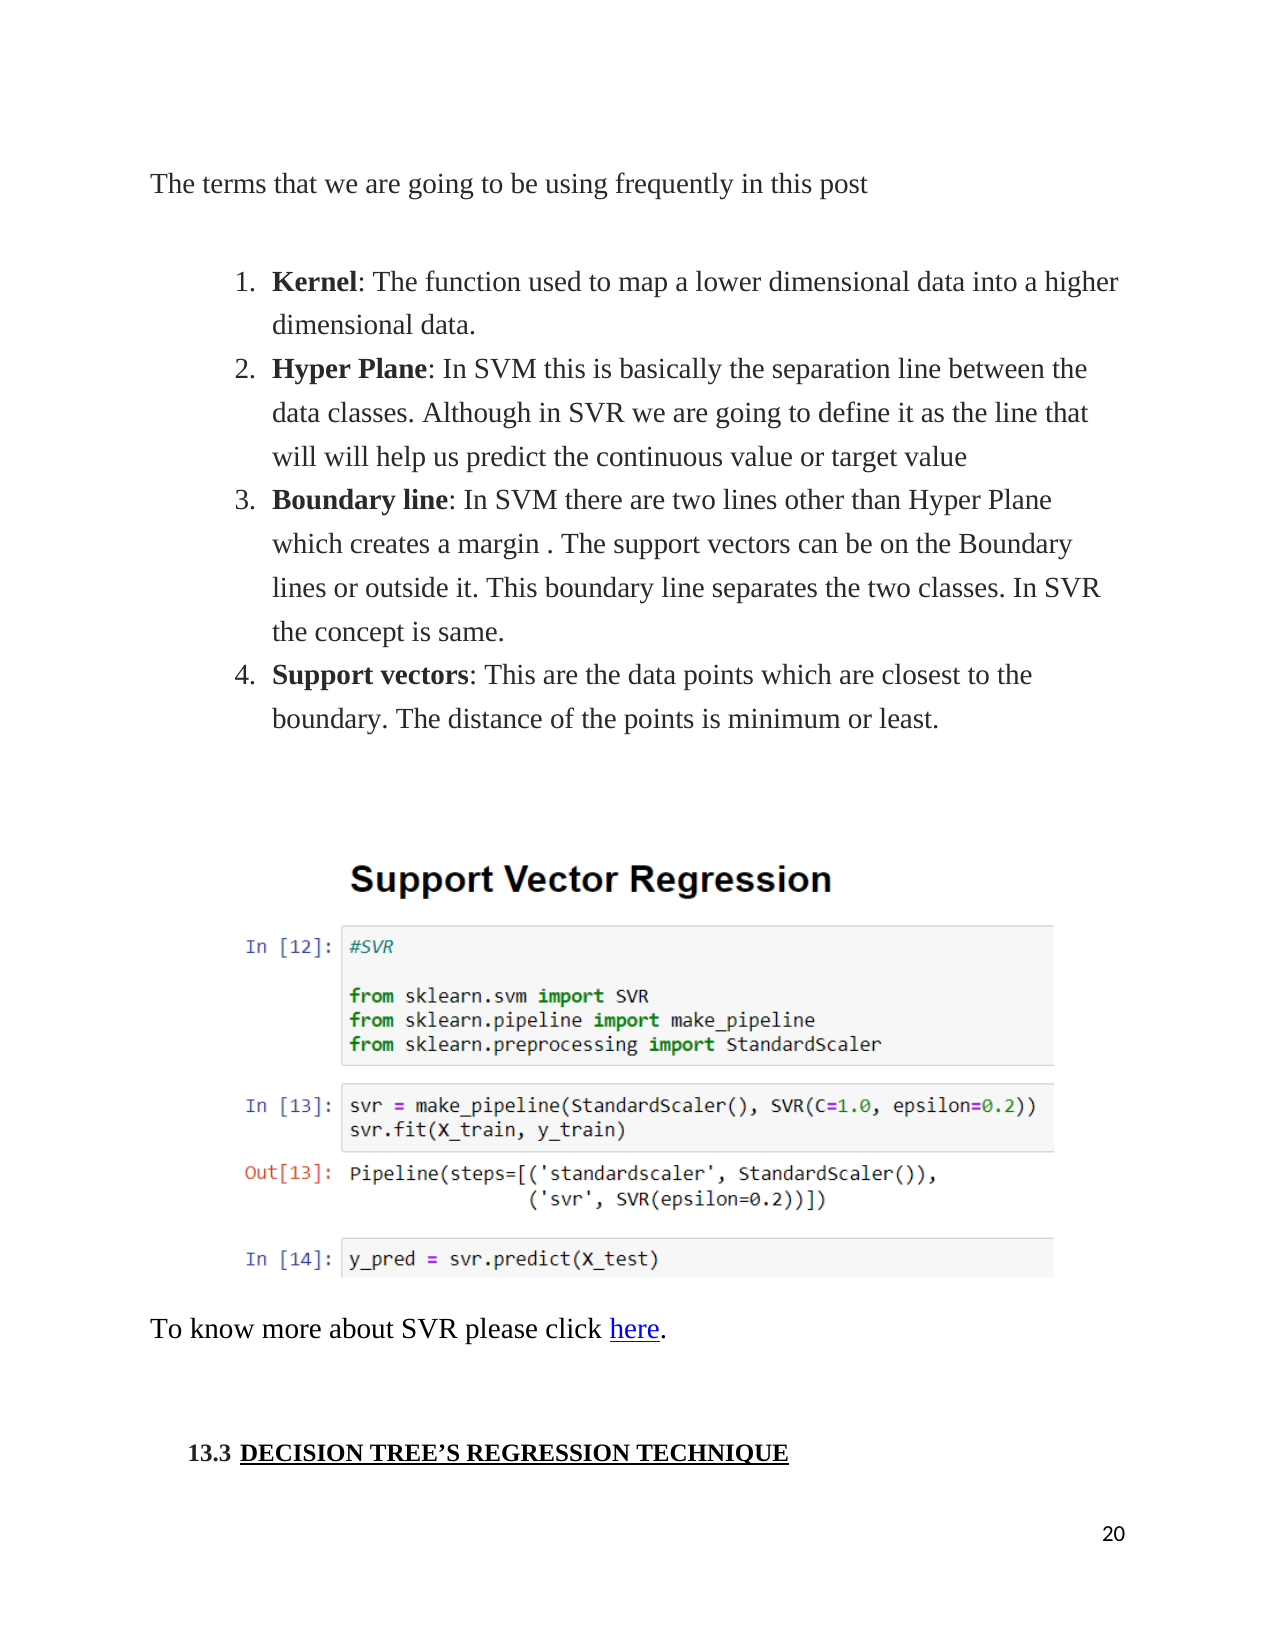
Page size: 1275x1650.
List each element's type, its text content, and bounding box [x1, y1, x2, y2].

list Kernel: The function used to map a lower dimensional data into a higher dimensional data. [234, 253, 1125, 341]
text The terms that we are going to be using frequently in this post [150, 150, 1125, 200]
text To know more about SVR please click here. [150, 1312, 1125, 1345]
list DECISION TREE’S REGRESSION TECHNIQUE [187, 1438, 1125, 1467]
list Boundary line: In SVM there are two lines other than Hyper Plane which creates a margin . The support vectors can be on the Boundary lines or outside it. This boundary line separates the two classes. In SVR the concept is same. [234, 472, 1125, 647]
picture [220, 835, 1055, 1278]
list Hyper Plane: In SVM this is basically the separation line between the data classes. Although in SVR we are going to define it as the line that will will help us predict the continuous value or target value [234, 341, 1125, 472]
list Support vectors: This are the data points which are closest to the boundary. The distance of the points is minimum or least. [234, 647, 1125, 735]
